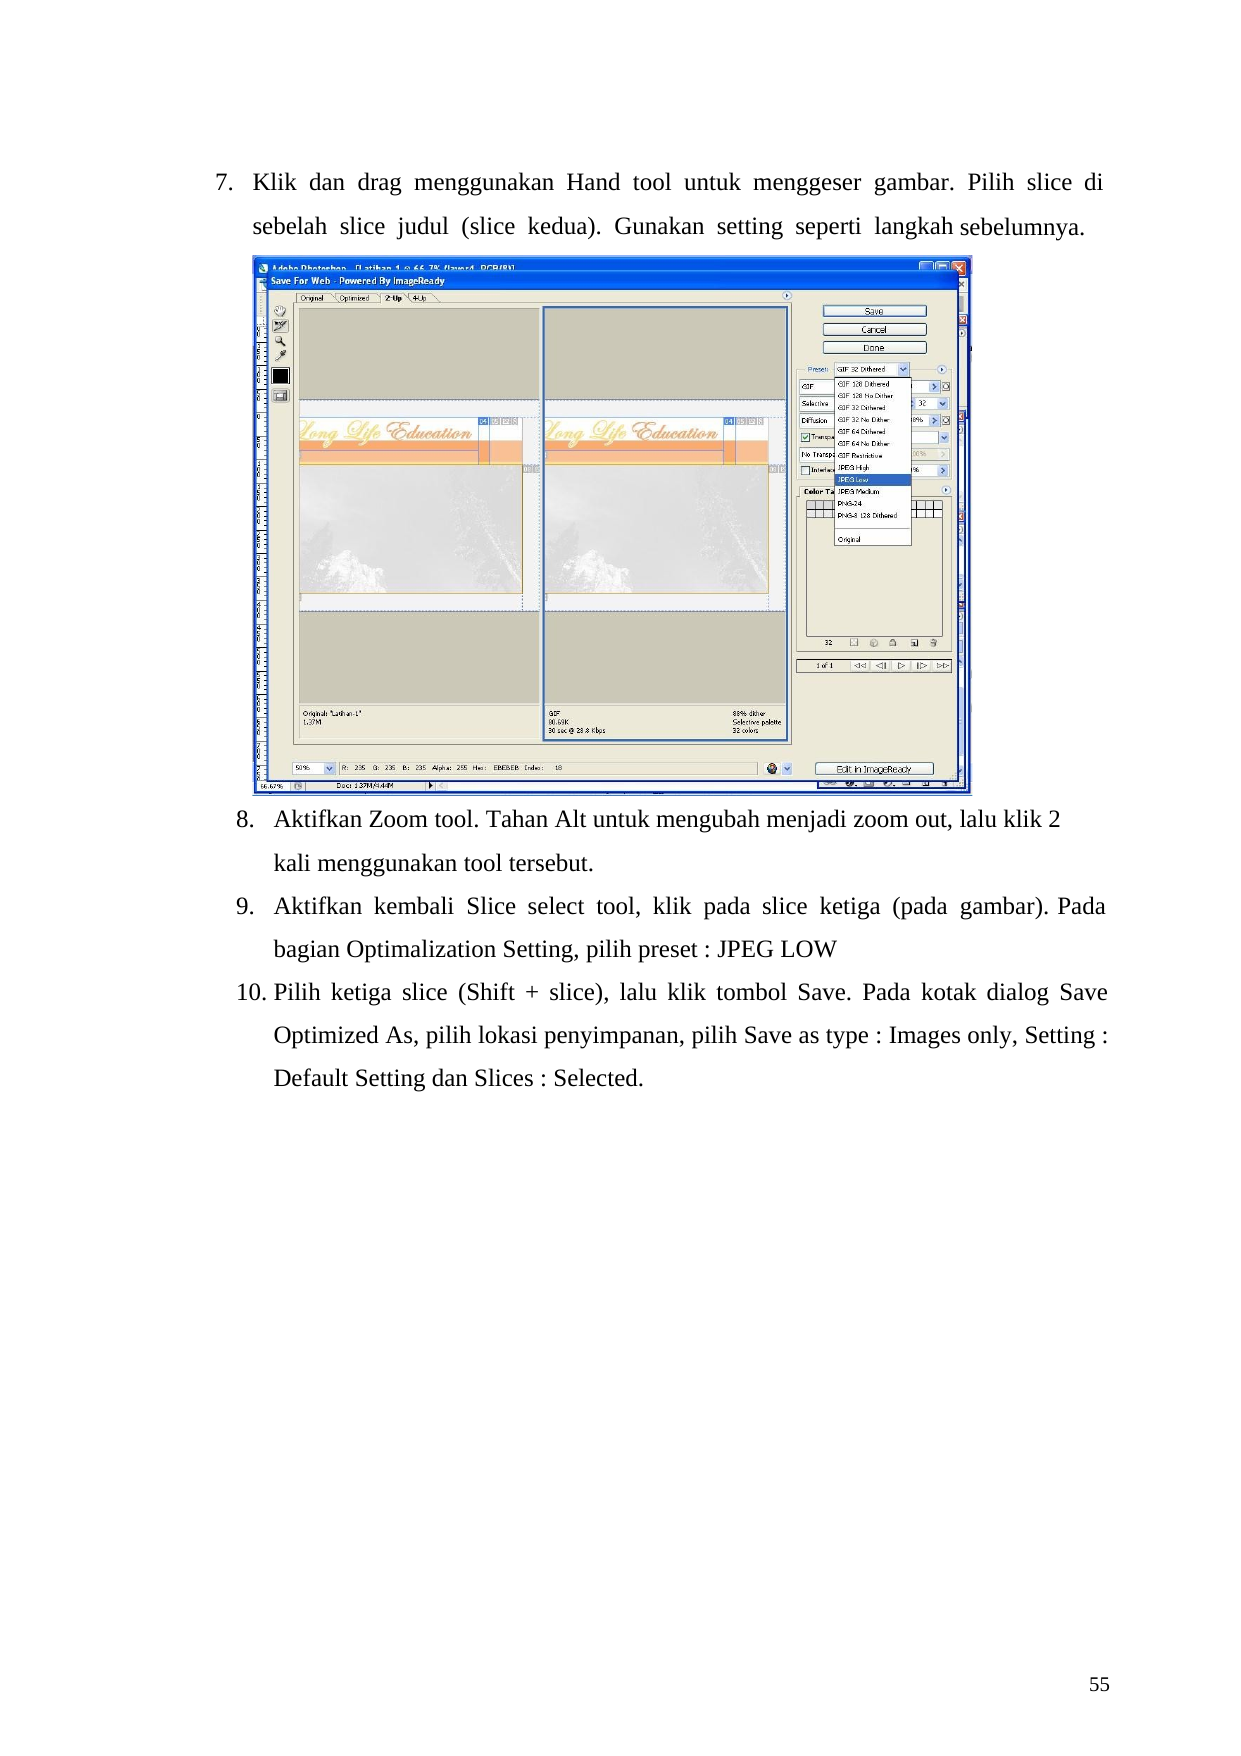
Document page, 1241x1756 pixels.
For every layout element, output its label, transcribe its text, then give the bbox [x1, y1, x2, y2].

list Aktifkan Zoom tool. Tahan Alt untuk mengubah menjadi zoom out, lalu klik 2 kali menggunakan tool tersebut. [236, 804, 1091, 876]
list Aktifkan kembali Slice select tool, klik pada slice ketiga (pada gambar). Pada bagian Optimalization Setting, pilih preset : JPEG LOW [236, 891, 1109, 963]
picture [252, 255, 973, 796]
list Klik dan drag menggunakan Hand tool untuk menggeser gambar. Pilih slice di sebelah slice judul (slice kedua). Gunakan setting seperti langkah sebelumnya. [215, 167, 1107, 241]
text 55 [77, 1672, 1110, 1696]
list Pilih ketiga slice (Shift + slice), lalu klik tombol Save. Pada kotak dialog Save Optimized As, pilih lokasi penyimpanan, pilih Save as type : Images only, Setting : Default Setting dan Slices : Selected. [236, 977, 1110, 1092]
